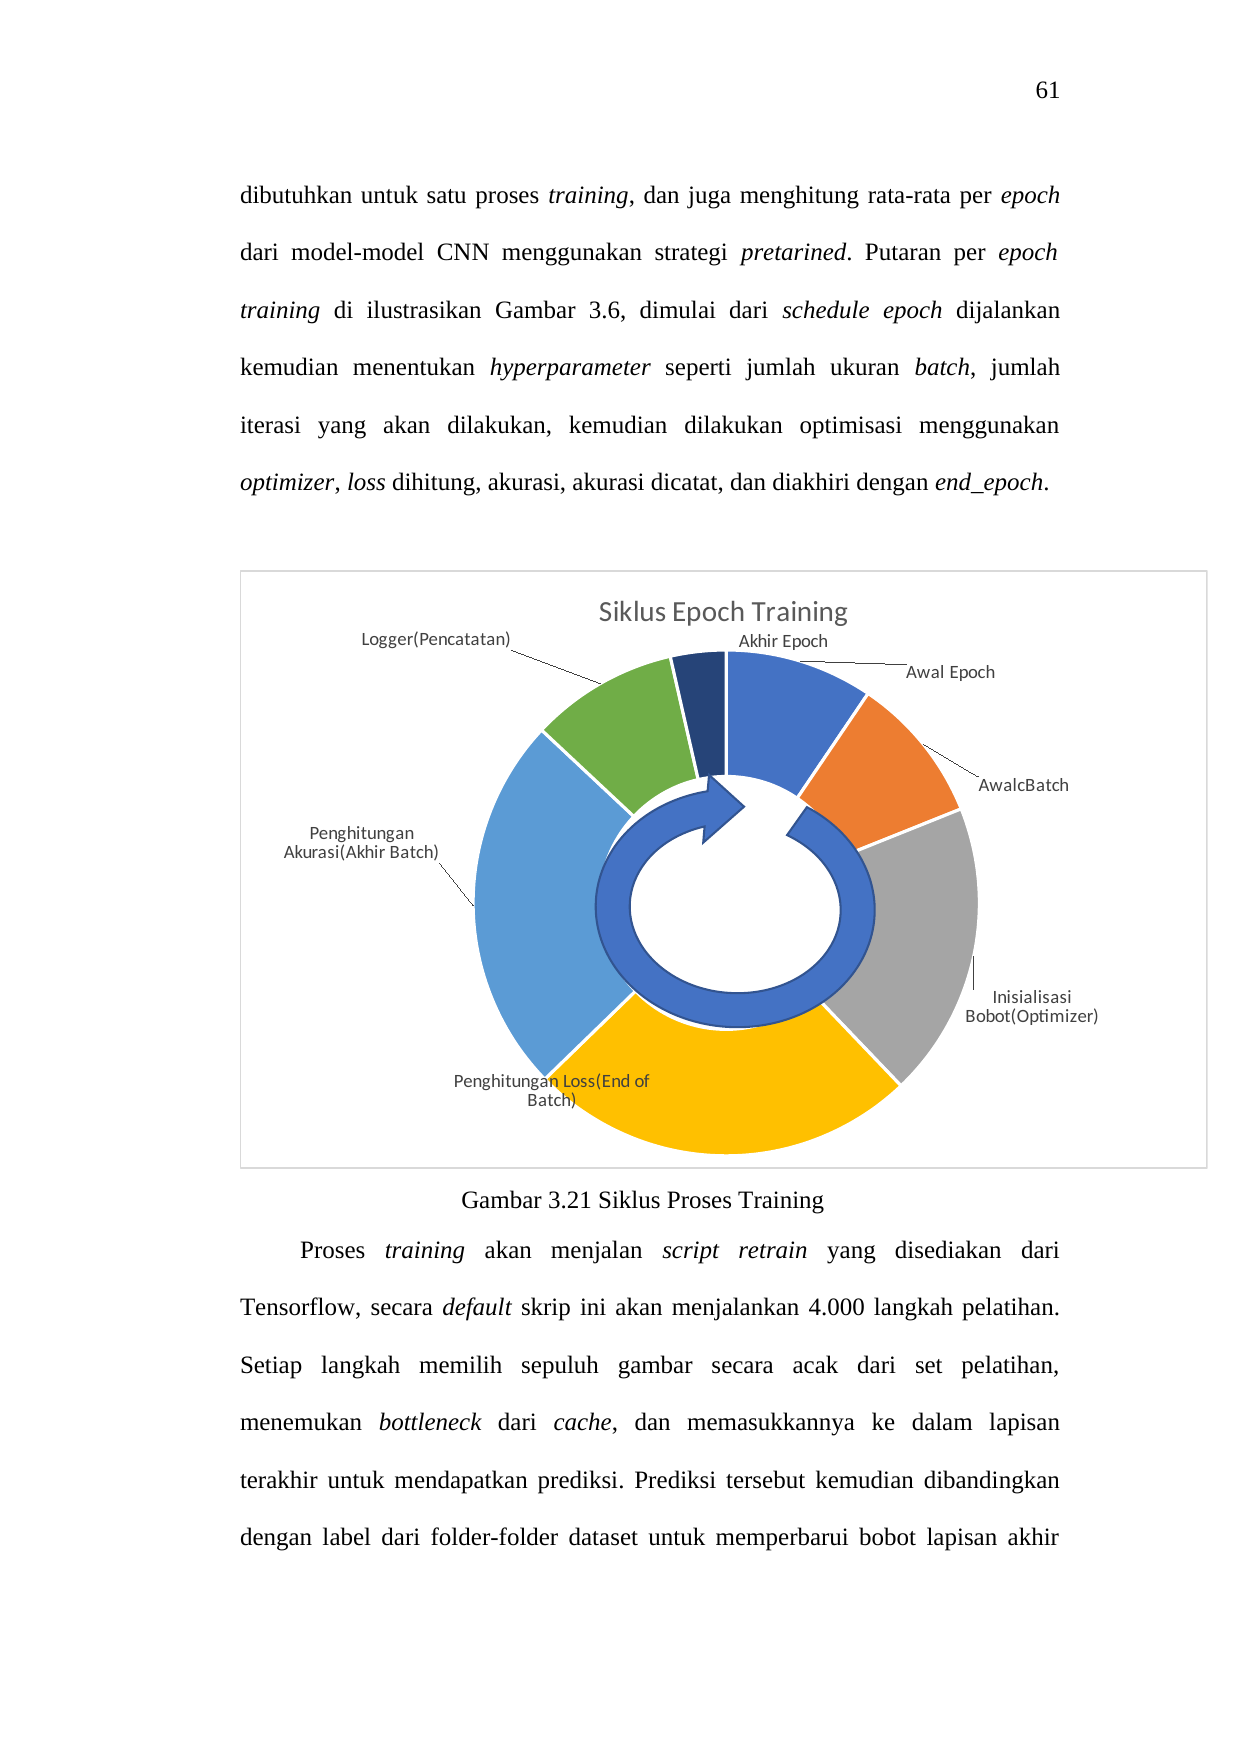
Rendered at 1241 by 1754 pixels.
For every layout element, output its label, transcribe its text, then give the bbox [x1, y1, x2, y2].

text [240, 180, 1060, 496]
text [240, 1235, 1060, 1551]
